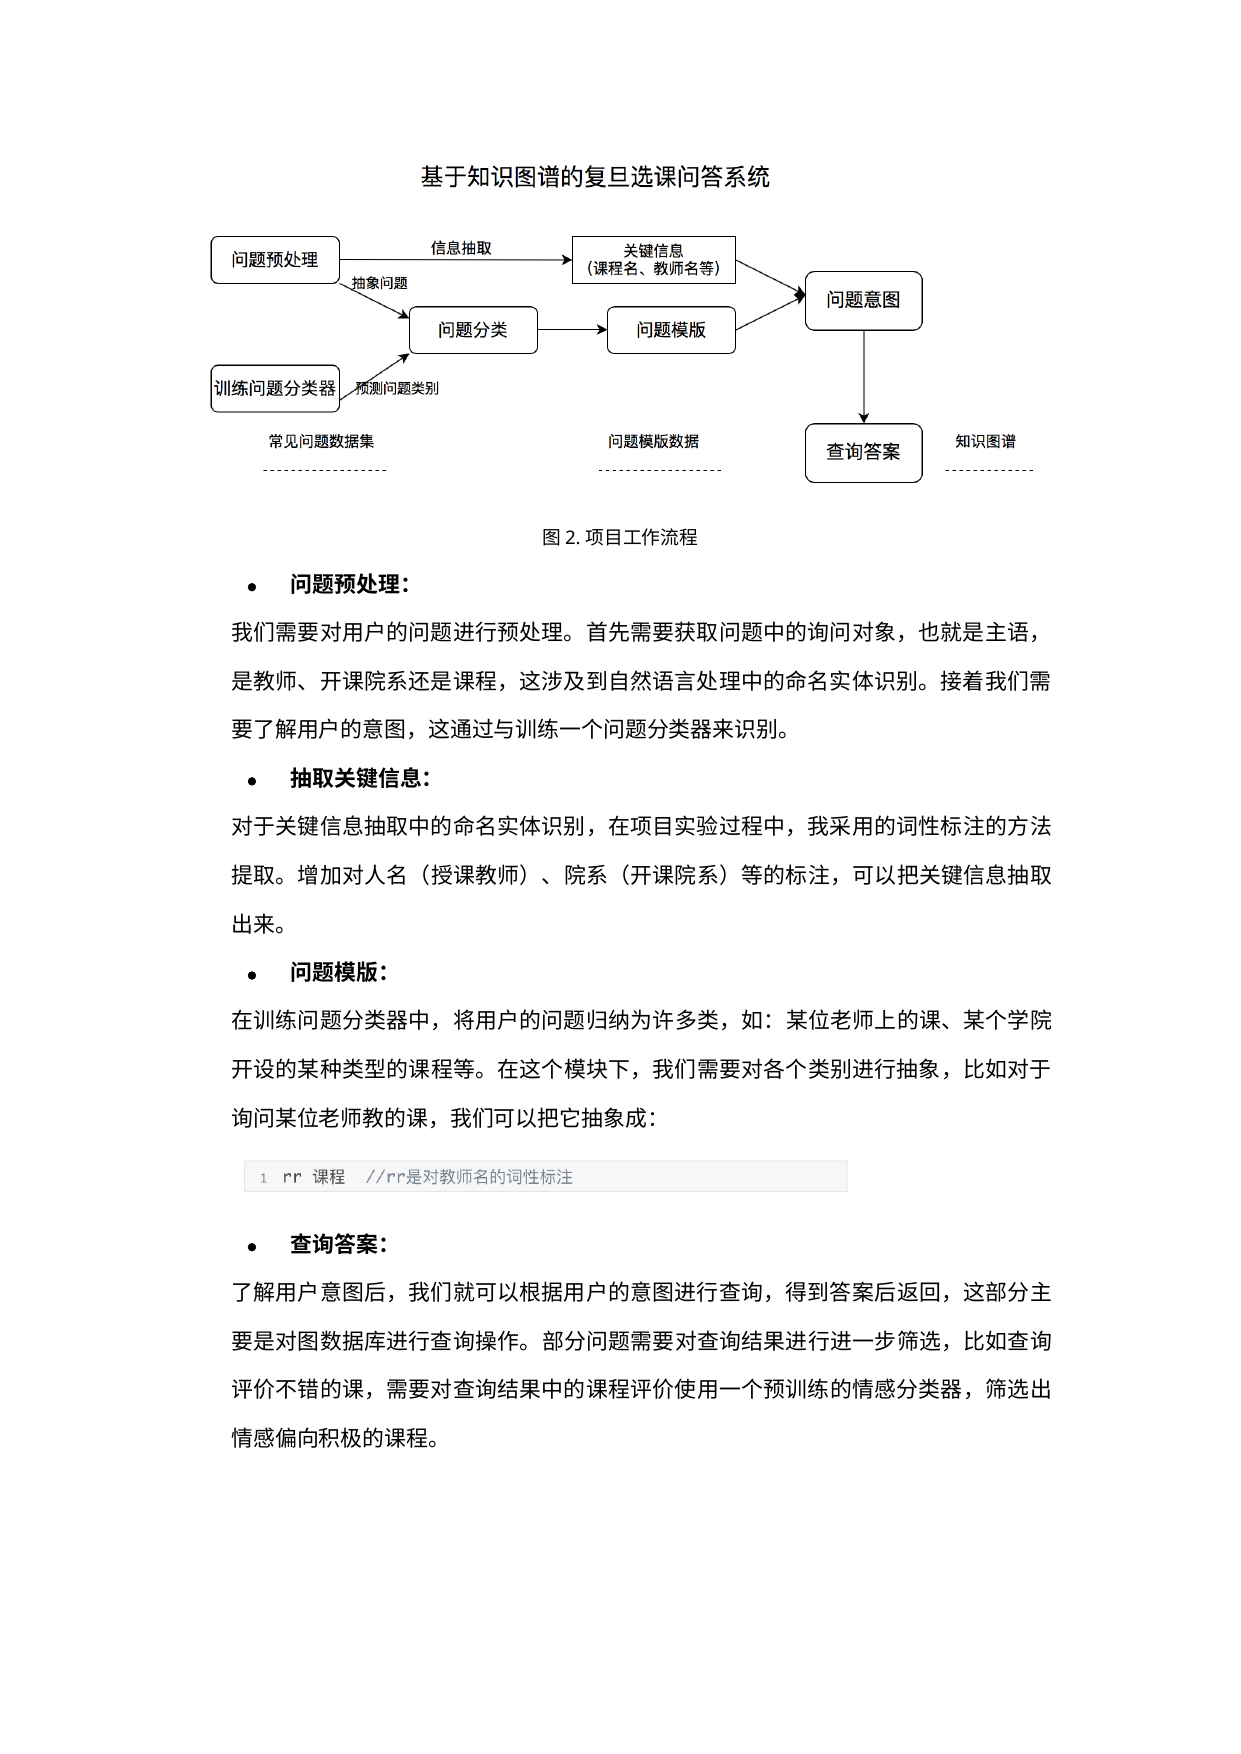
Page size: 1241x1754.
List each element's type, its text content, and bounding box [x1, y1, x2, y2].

list 了解用户意图后，我们就可以根据用户的意图进行查询，得到答案后返回，这部分主要是对图数据库进行查询操作。部分问题需要对查询结果进行进一步筛选，比如查询评价不错的课，需要对查询结果中的课程评价使用一个预训练的情感分类器，筛选出情感偏向积极的课程。 [231, 1274, 1053, 1453]
text 图2. 项目工作流程 [187, 520, 1053, 553]
list 在训练问题分类器中，将用户的问题归纳为许多类，如：某位老师上的课、某个学院开设的某种类型的课程等。在这个模块下，我们需要对各个类别进行抽象，比如对于询问某位老师教的课，我们可以把它抽象成： [231, 1003, 1053, 1133]
picture [231, 1148, 861, 1207]
list 问题预处理： [247, 566, 1053, 599]
list 对于关键信息抽取中的命名实体识别，在项目实验过程中，我采用的词性标注的方法提取。增加对人名（授课教师）、院系（开课院系）等的标注，可以把关键信息抽取出来。 [231, 809, 1053, 939]
list 查询答案： [247, 1226, 1053, 1259]
list 抽取关键信息： [247, 760, 1053, 793]
list 问题模版： [247, 954, 1053, 987]
list 我们需要对用户的问题进行预处理。首先需要获取问题中的询问对象，也就是主语，是教师、开课院系还是课程，这涉及到自然语言处理中的命名实体识别。接着我们需要了解用户的意图，这通过与训练一个问题分类器来识别。 [231, 614, 1053, 744]
picture [187, 150, 1053, 499]
